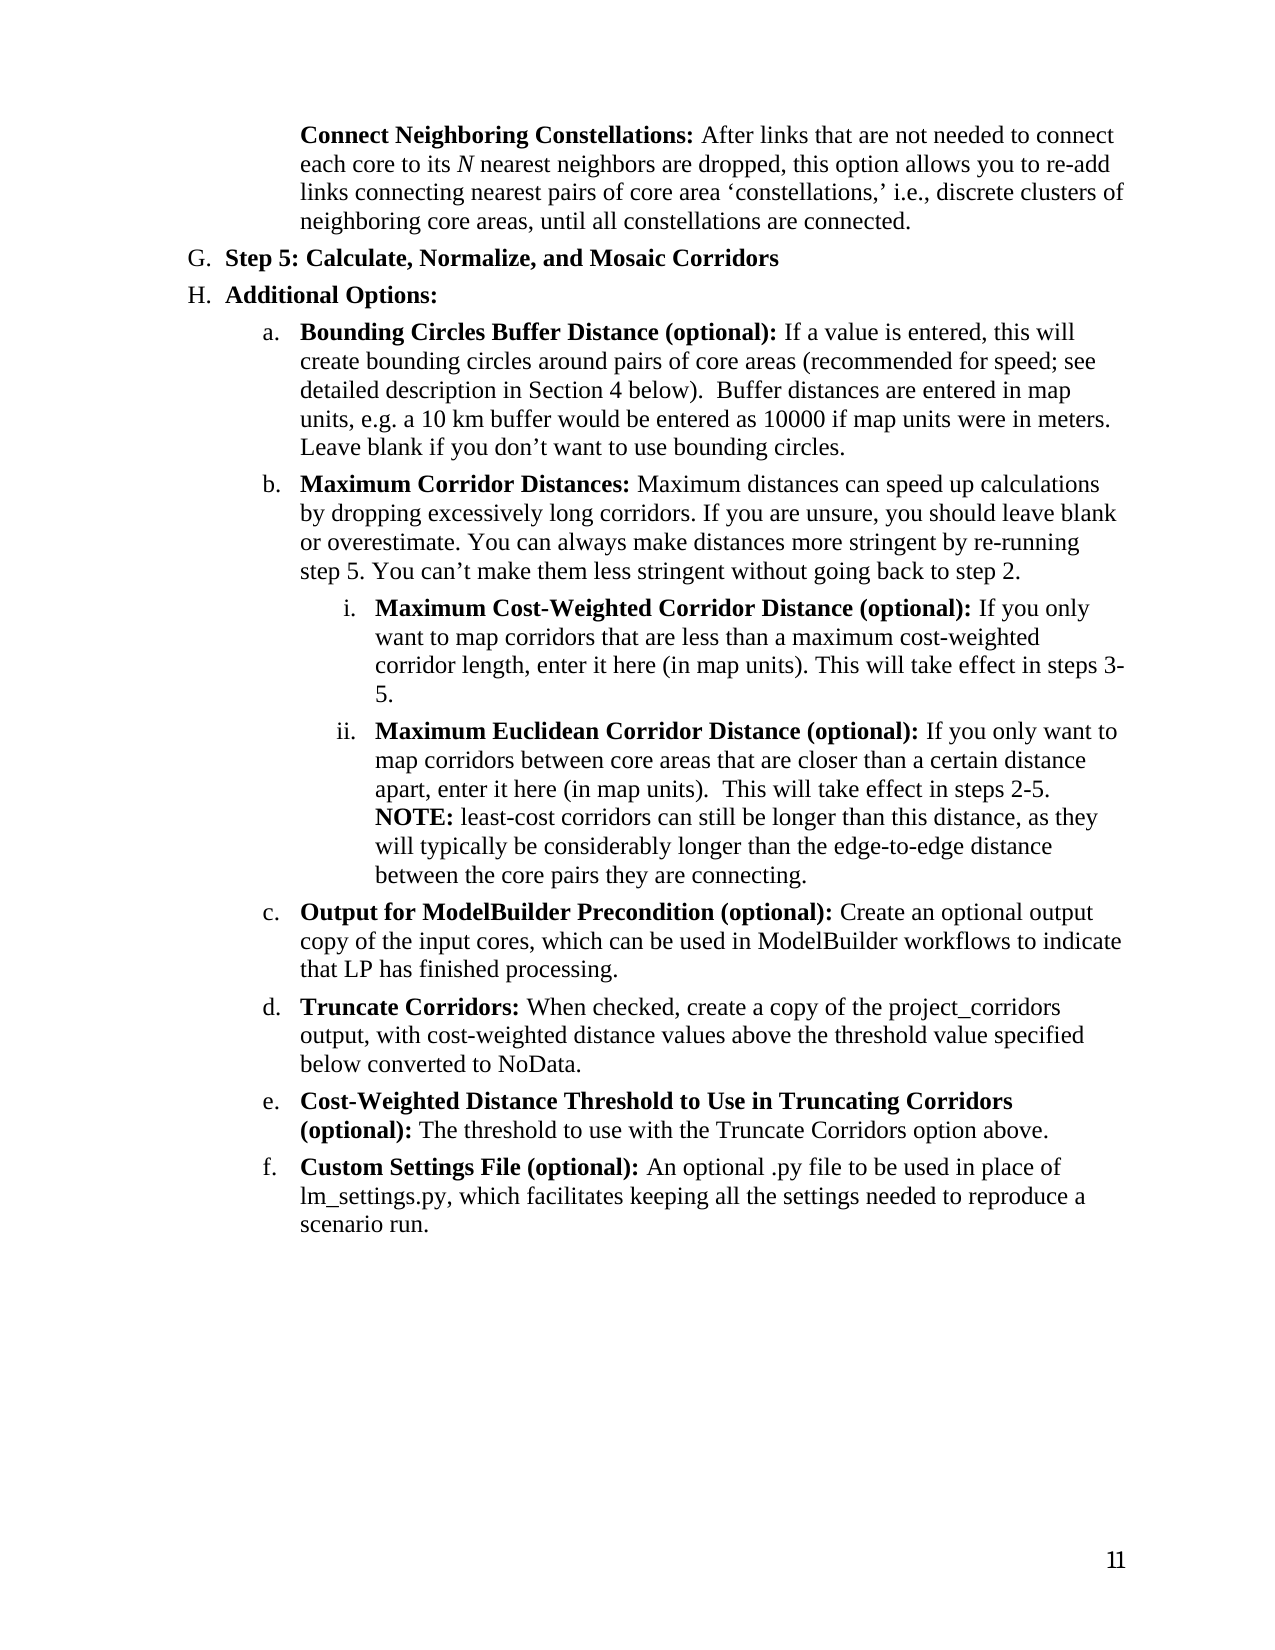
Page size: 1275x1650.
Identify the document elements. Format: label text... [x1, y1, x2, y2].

list Additional Options: [187, 280, 1125, 309]
list Step 5: Calculate, Normalize, and Mosaic Corridors [187, 243, 1125, 272]
list Truncate Corridors: When checked, create a copy of the project_corridors output, with cost-weighted distance values above the threshold value specified below converted to NoData. [262, 992, 1125, 1078]
list Maximum Corridor Distances: Maximum distances can speed up calculations by dropping excessively long corridors. If you are unsure, you should leave blank or overestimate. You can always make distances more stringent by re-running step 5. You can’t make them less stringent without going back to step 2. [262, 469, 1125, 584]
list Custom Settings File (optional): An optional .py file to be used in place of lm_settings.py, which facilitates keeping all the settings needed to reproduce a scenario run. [262, 1152, 1125, 1238]
list Bounding Circles Buffer Distance (optional): If a value is entered, this will create bounding circles around pairs of core areas (recommended for speed; see detailed description in Section 4 below). Buffer distances are entered in map units, e.g. a 10 km buffer would be entered as 10000 if map units were in meters. Leave blank if you don’t want to use bounding circles. [262, 317, 1125, 461]
list Connect Neighboring Constellations: After links that are not needed to connect each core to its N nearest neighbors are dropped, this option allows you to re-add links connecting nearest pairs of core area ‘constellations,’ i.e., discrete clusters of neighboring core areas, until all constellations are connected. [300, 120, 1125, 235]
list Maximum Cost-Weighted Corridor Distance (optional): If you only want to map corridors that are less than a maximum cost-weighted corridor length, enter it here (in map units). This will take effect in steps 3-5. [356, 593, 1125, 708]
list Output for ModelBuilder Precondition (optional): Create an optional output copy of the input cores, which can be used in ModelBuilder workflows to indicate that LP has finished processing. [262, 897, 1125, 983]
list Maximum Euclidean Corridor Distance (optional): If you only want to map corridors between core areas that are closer than a certain distance apart, enter it here (in map units). This will take effect in steps 2-5. NOTE: least-cost corridors can still be longer than this distance, as they will typically be considerably longer than the edge-to-edge distance between the core pairs they are connecting. [356, 716, 1125, 889]
list Cost-Weighted Distance Threshold to Use in Truncating Corridors (optional): The threshold to use with the Truncate Corridors option above. [262, 1086, 1125, 1144]
